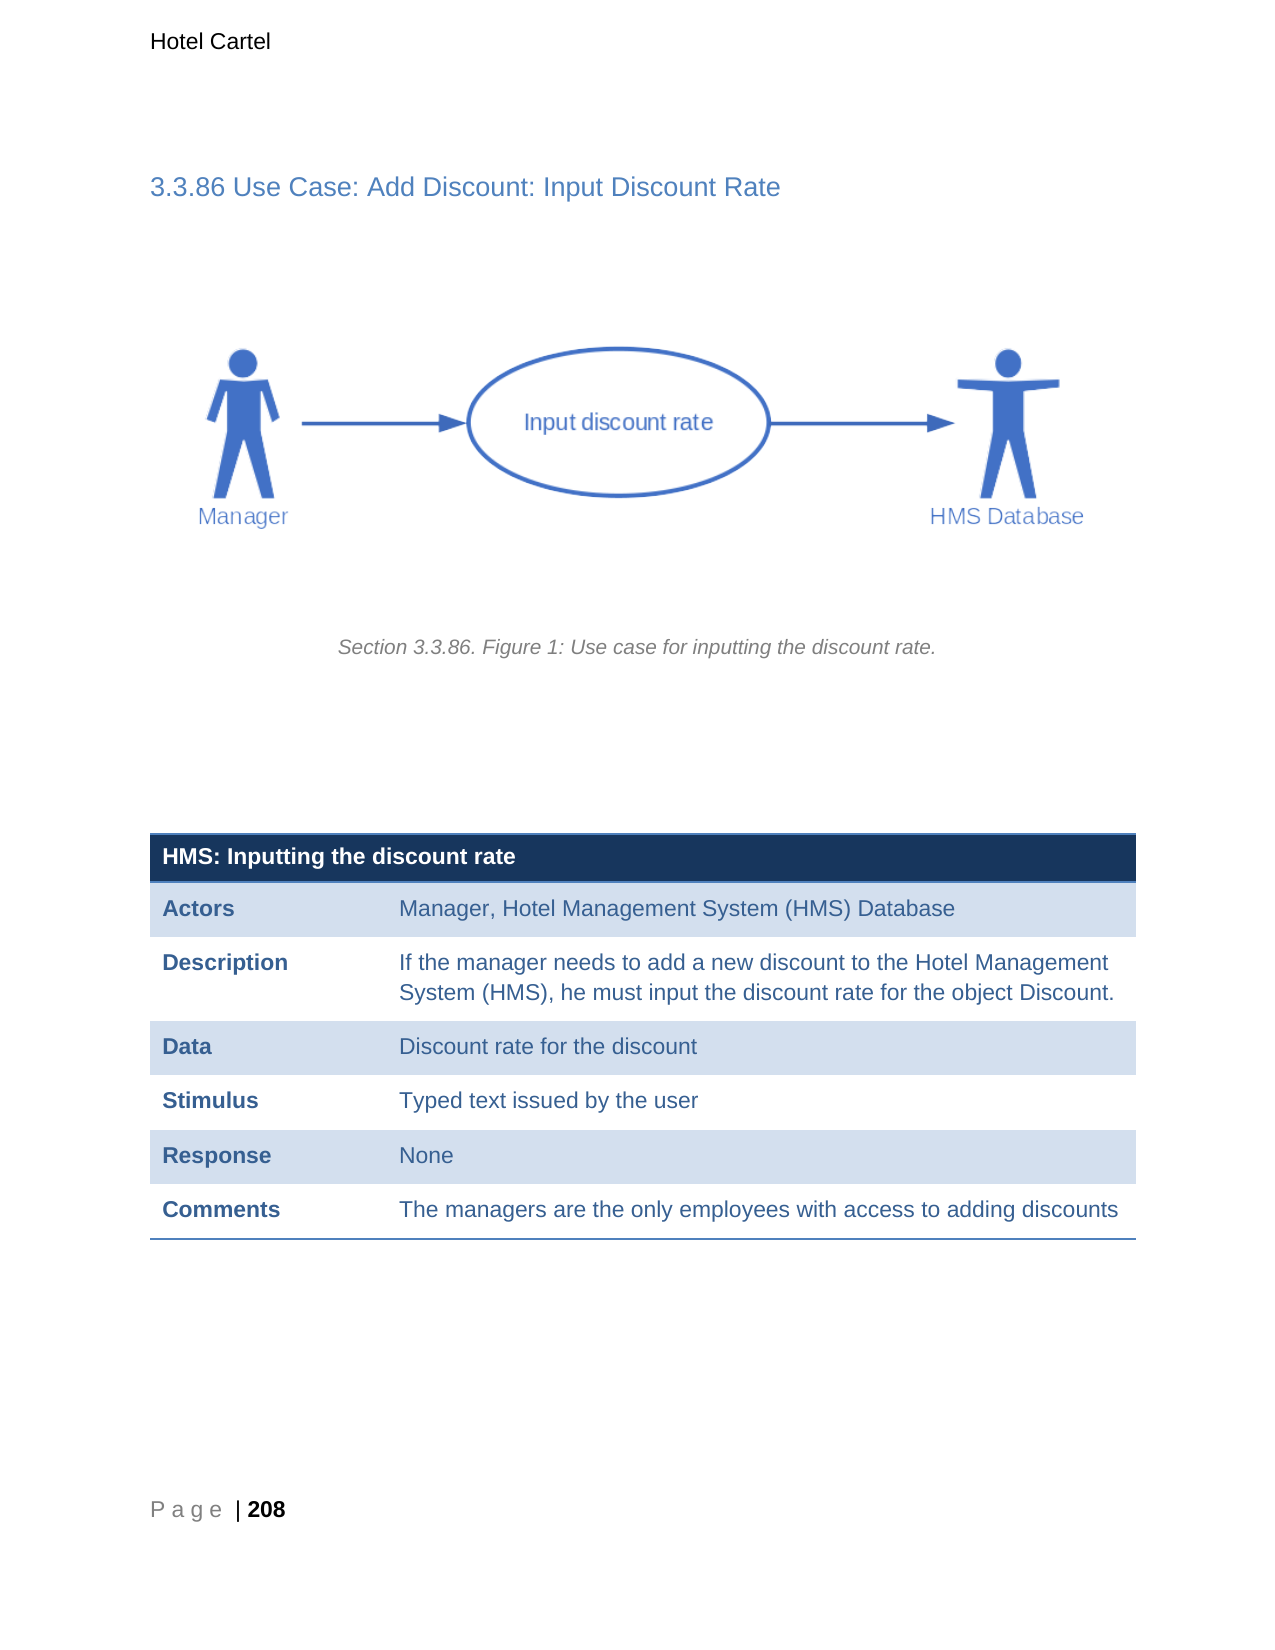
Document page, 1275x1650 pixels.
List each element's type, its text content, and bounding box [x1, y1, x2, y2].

subtitle 3.3.86 Use Case: Add Discount: Input Discount Rate [150, 171, 1125, 202]
table_header Section 3.3.86. Figure 1: Use case for inputting the discount rate. [139, 233, 1136, 833]
table_cell [139, 833, 1136, 1433]
